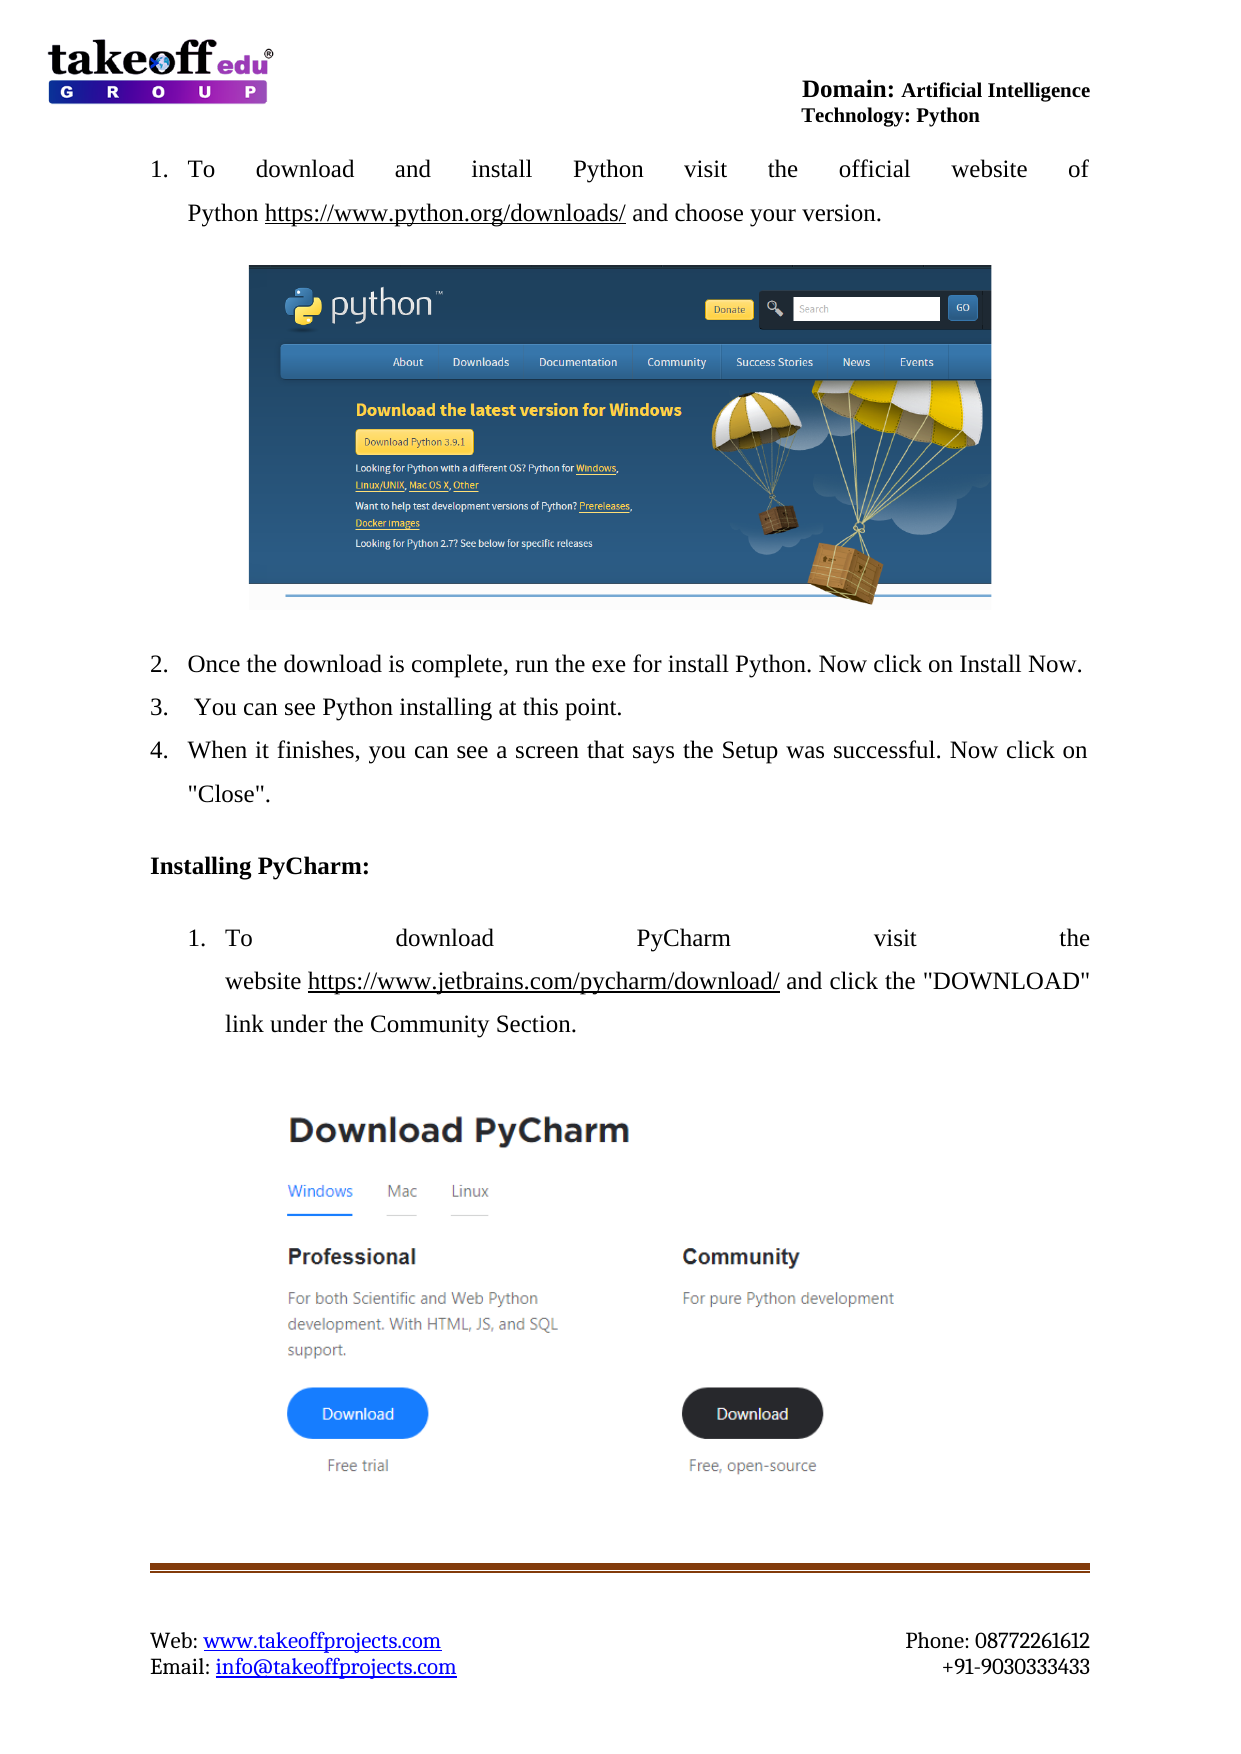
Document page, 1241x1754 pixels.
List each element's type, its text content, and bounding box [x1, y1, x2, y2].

picture [239, 1081, 1002, 1499]
picture [45, 36, 275, 113]
list To download and install Python visit the official website of Python https://www.python.org/downloads/ and choose your version. [150, 154, 1090, 226]
text Installing PyCharm: [150, 851, 1090, 880]
list You can see Python installing at this point. [150, 692, 1090, 721]
list Once the download is complete, run the exe for install Python. Now click on Install Now. [150, 649, 1090, 678]
list When it finishes, you can see a screen that says the Setup was successful. Now click on "Close". [150, 736, 1090, 807]
picture [248, 265, 992, 610]
list To download PyCharm visit the website https://www.jetbrains.com/pycharm/download/ and click the "DOWNLOAD" link under the Community Section. [187, 923, 1090, 1038]
